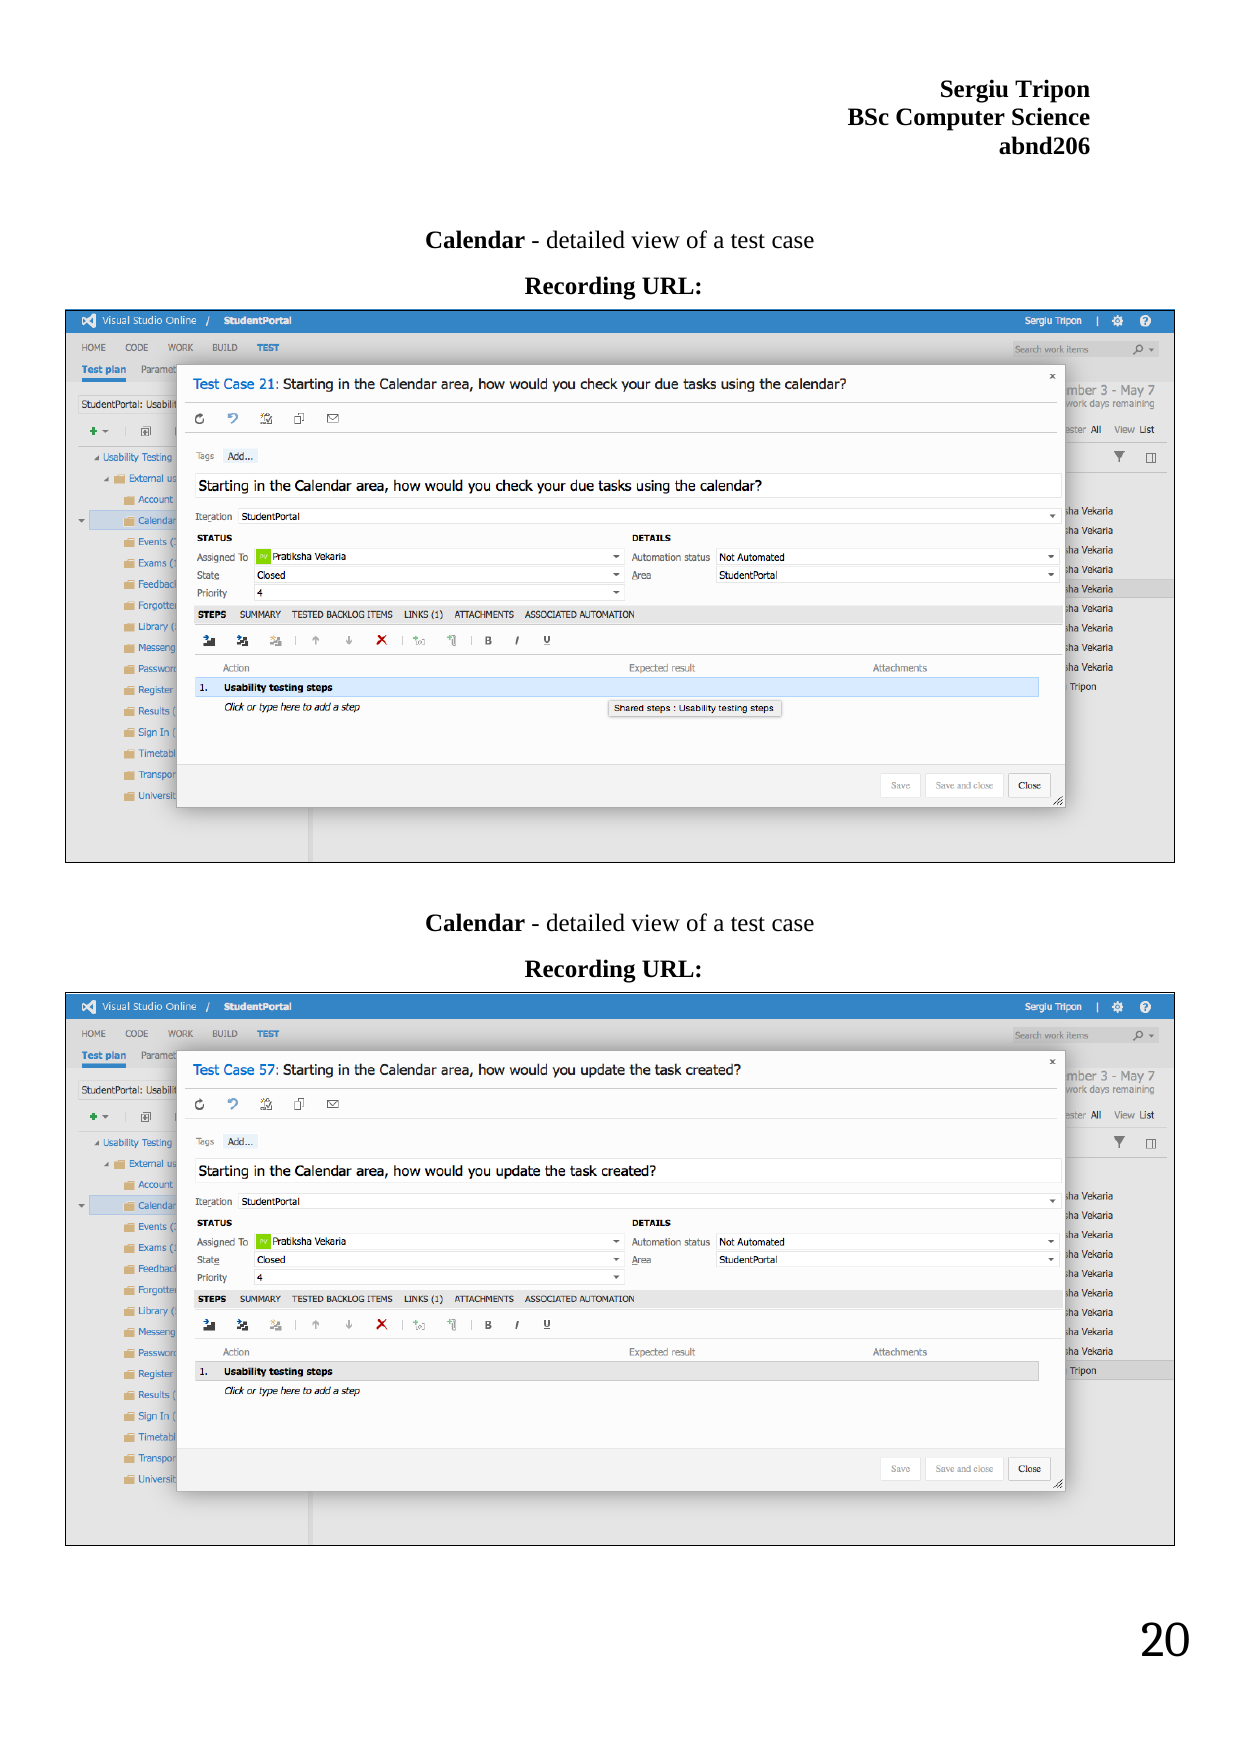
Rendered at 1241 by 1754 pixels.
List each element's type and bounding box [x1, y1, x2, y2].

picture [66, 993, 1174, 1545]
picture [66, 311, 1174, 862]
